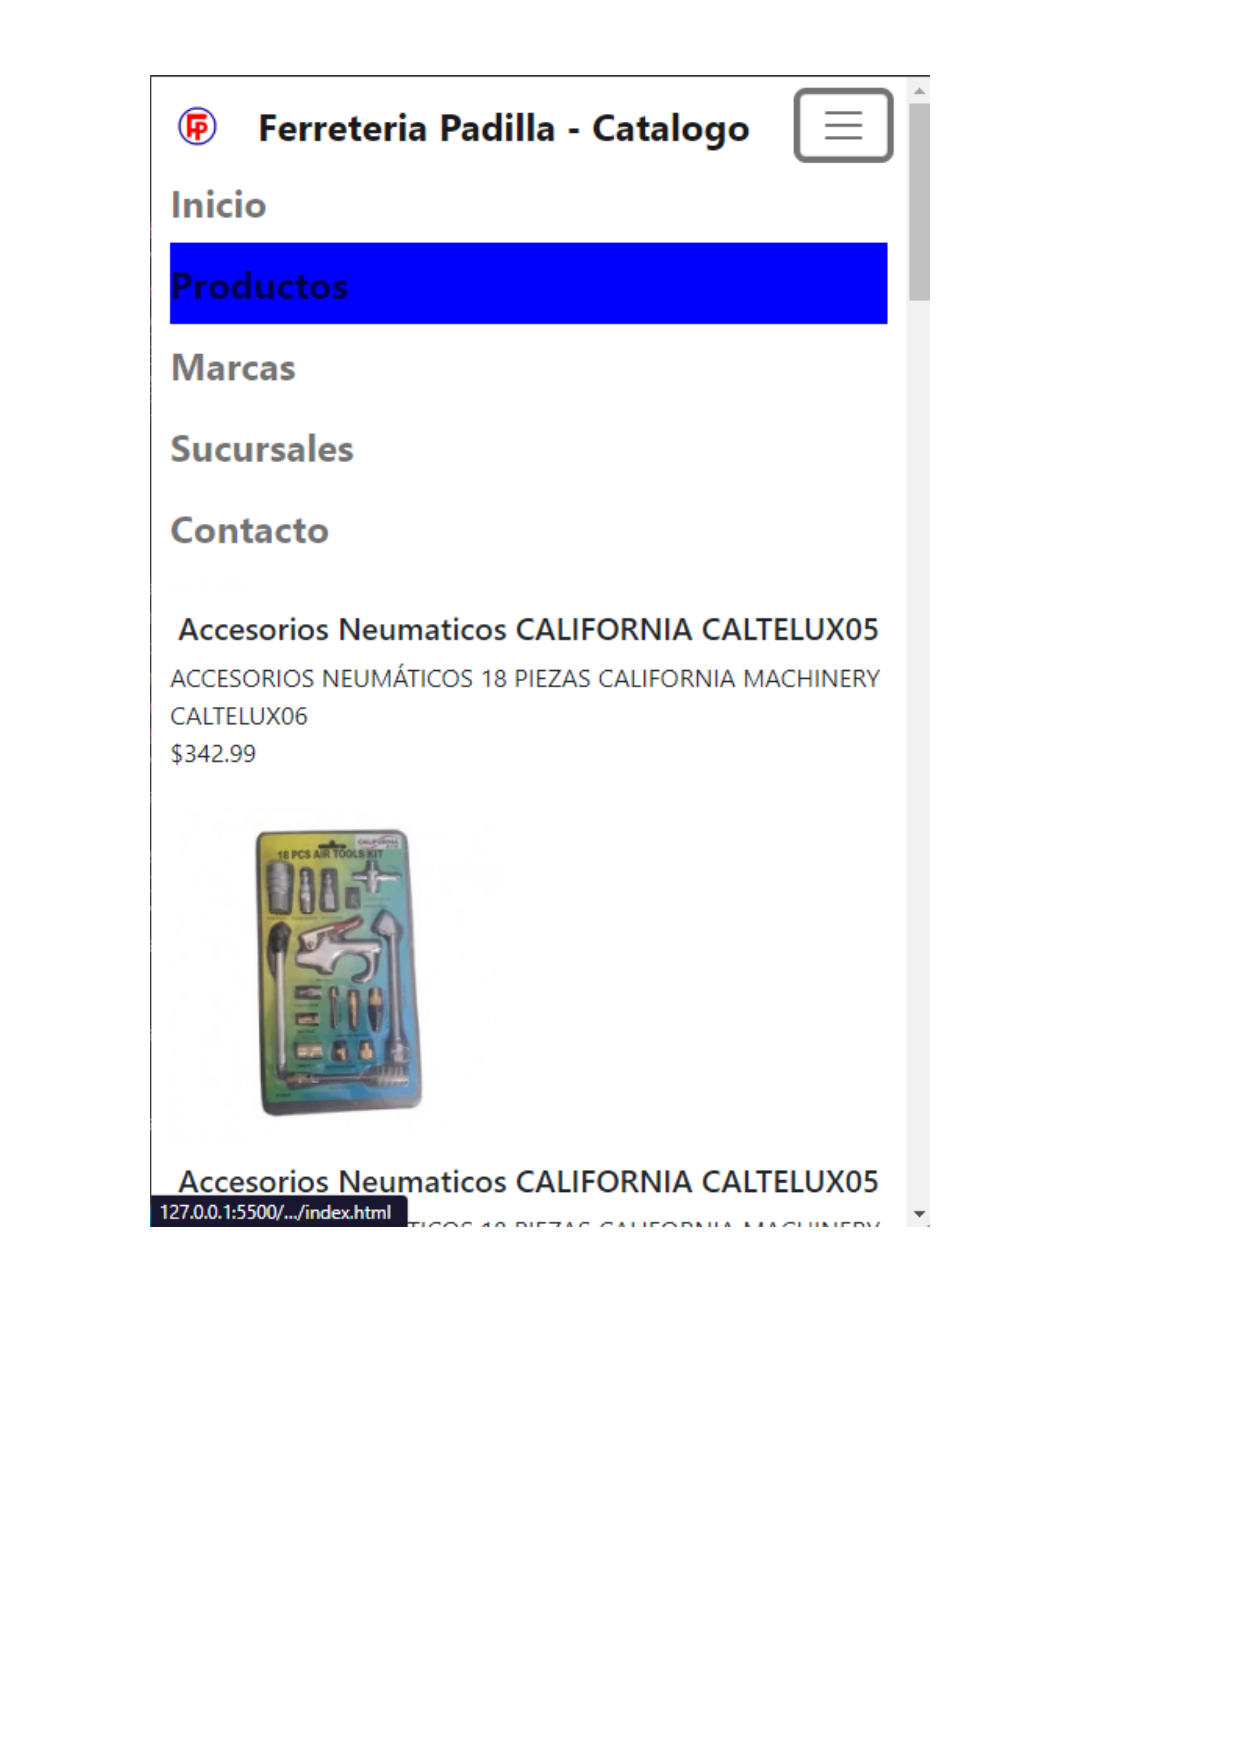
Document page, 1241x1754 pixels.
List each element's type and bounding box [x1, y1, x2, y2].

picture [150, 75, 930, 1227]
